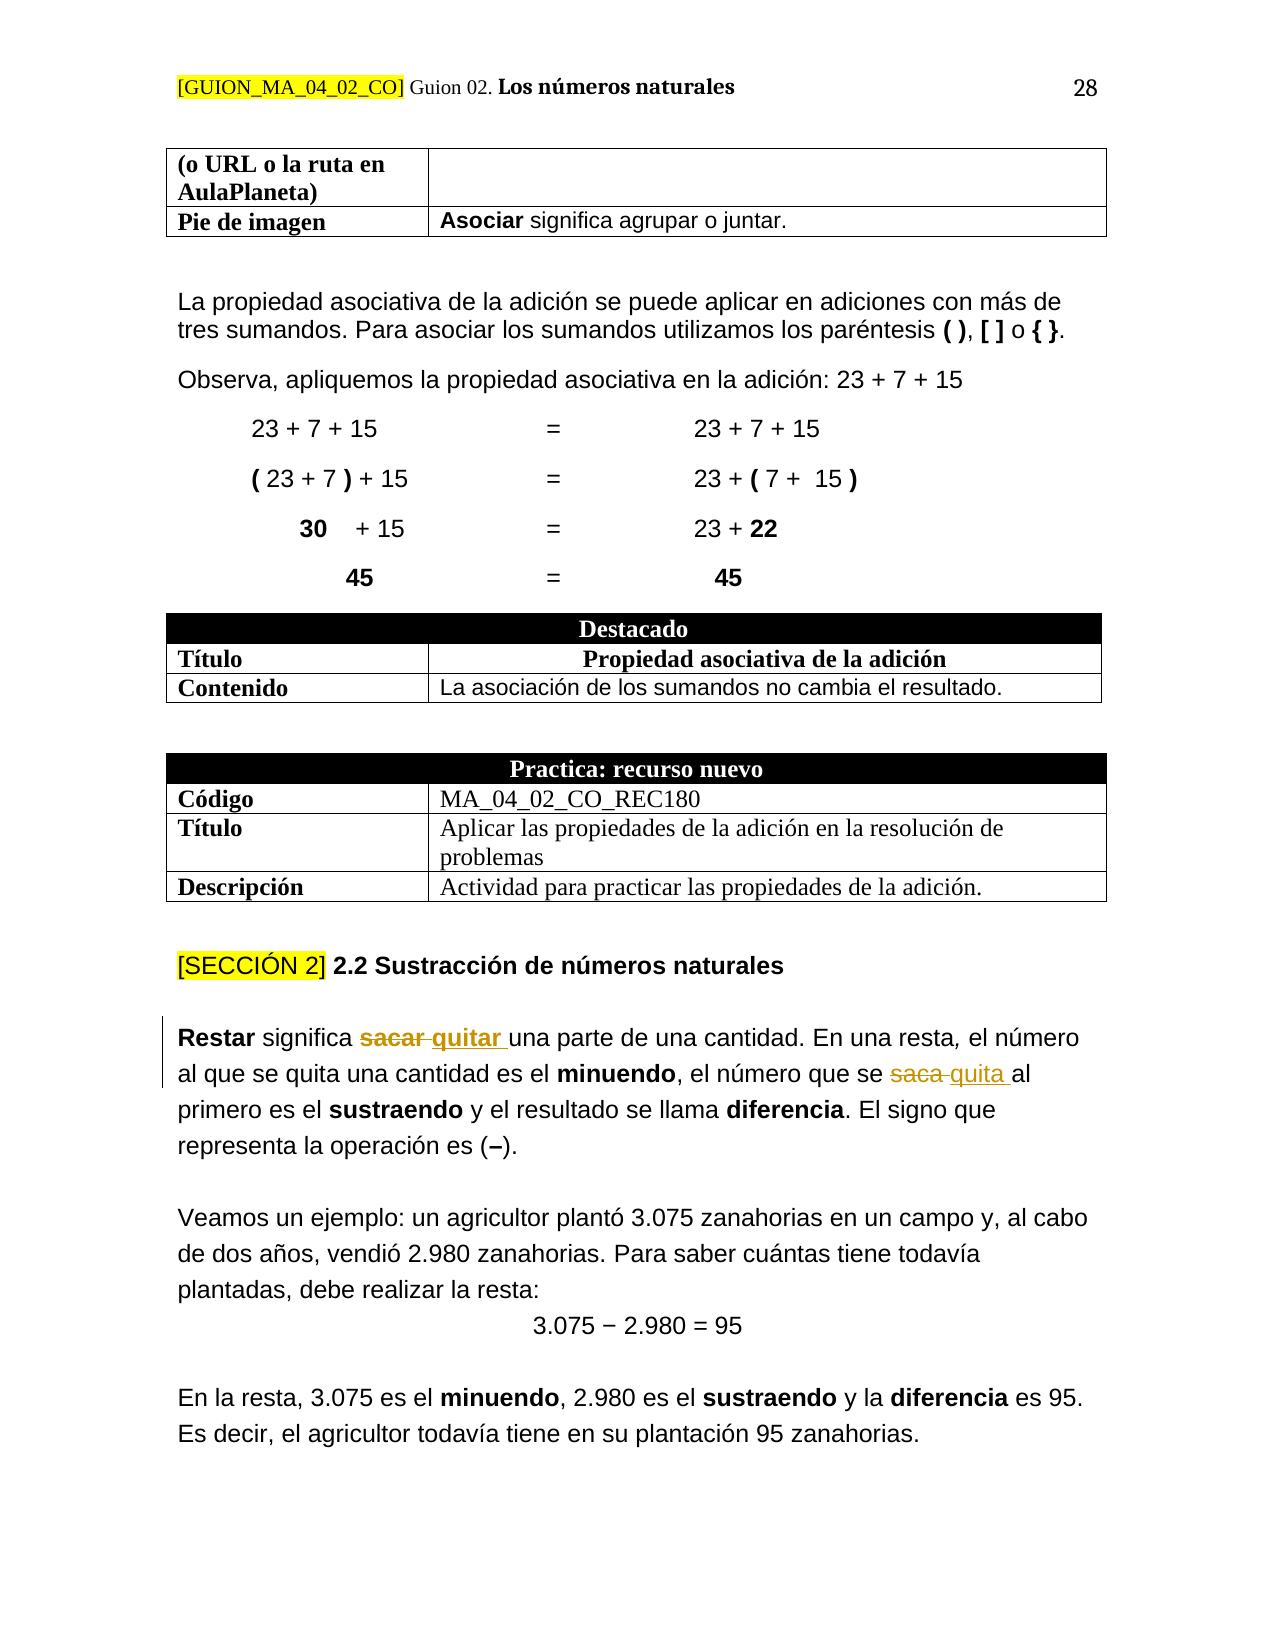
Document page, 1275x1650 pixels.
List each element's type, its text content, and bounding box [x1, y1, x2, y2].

table_cell Asociar significa agrupar o juntar. [429, 207, 1106, 236]
text [SECCIÓN 2] 2.2 Sustracción de números naturales [326, 951, 1098, 980]
text Restar significa una parte de una cantidad. En una resta, el número al que se quita una cantidad es el minuendo, el número que se al primero es el sustraendo y el resultado se llama diferencia. El signo que representa la operación es (–). [177, 980, 1098, 1160]
table_cell Descripción [167, 872, 428, 901]
table_cell Contenido [167, 674, 428, 702]
table_cell Título [167, 814, 428, 871]
table_cell La asociación de los sumandos no cambia el resultado. [429, 674, 1101, 702]
table_cell Aplicar las propiedades de la adición en la resolución de problemas [429, 814, 1106, 871]
text Veamos un ejemplo: un agricultor plantó 3.075 zanahorias en un campo y, al cabo de dos años, vendió 2.980 zanahorias. Para saber cuántas tiene todavía plantadas, debe realizar la resta: [177, 1196, 1098, 1303]
text 30 + 15 = 23 + 22 [177, 514, 1098, 542]
text ( 23 + 7 ) + 15 = 23 + ( 7 + 15 ) [177, 464, 1098, 493]
table_cell Código [167, 784, 428, 812]
table_cell Propiedad asociativa de la adición [429, 644, 1101, 672]
text 23 + 7 + 15 = 23 + 7 + 15 [177, 414, 1098, 443]
text 3.075 − 2.980 = 95 [177, 1303, 1098, 1339]
text En la resta, 3.075 es el minuendo, 2.980 es el sustraendo y la diferencia es 95. Es decir, el agricultor todavía tiene en su plantación 95 zanahorias. [177, 1375, 1098, 1447]
table_cell Título [167, 644, 428, 672]
table_cell Pie de imagen [167, 207, 428, 236]
table_header Practica: recurso nuevo [167, 754, 1106, 783]
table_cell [429, 149, 1106, 206]
text 45 = 45 [177, 563, 1098, 592]
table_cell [167, 149, 428, 206]
table_header Destacado [167, 614, 1101, 643]
table_cell Actividad para practicar las propiedades de la adición. [429, 872, 1106, 901]
table_cell MA_04_02_CO_REC180 [429, 784, 1106, 812]
text La propiedad asociativa de la adición se puede aplicar en adiciones con más de tres sumandos. Para asociar los sumandos utilizamos los paréntesis ( ), [ ] o { }. [177, 287, 1098, 344]
text Observa, apliquemos la propiedad asociativa en la adición: 23 + 7 + 15 [177, 365, 1098, 394]
